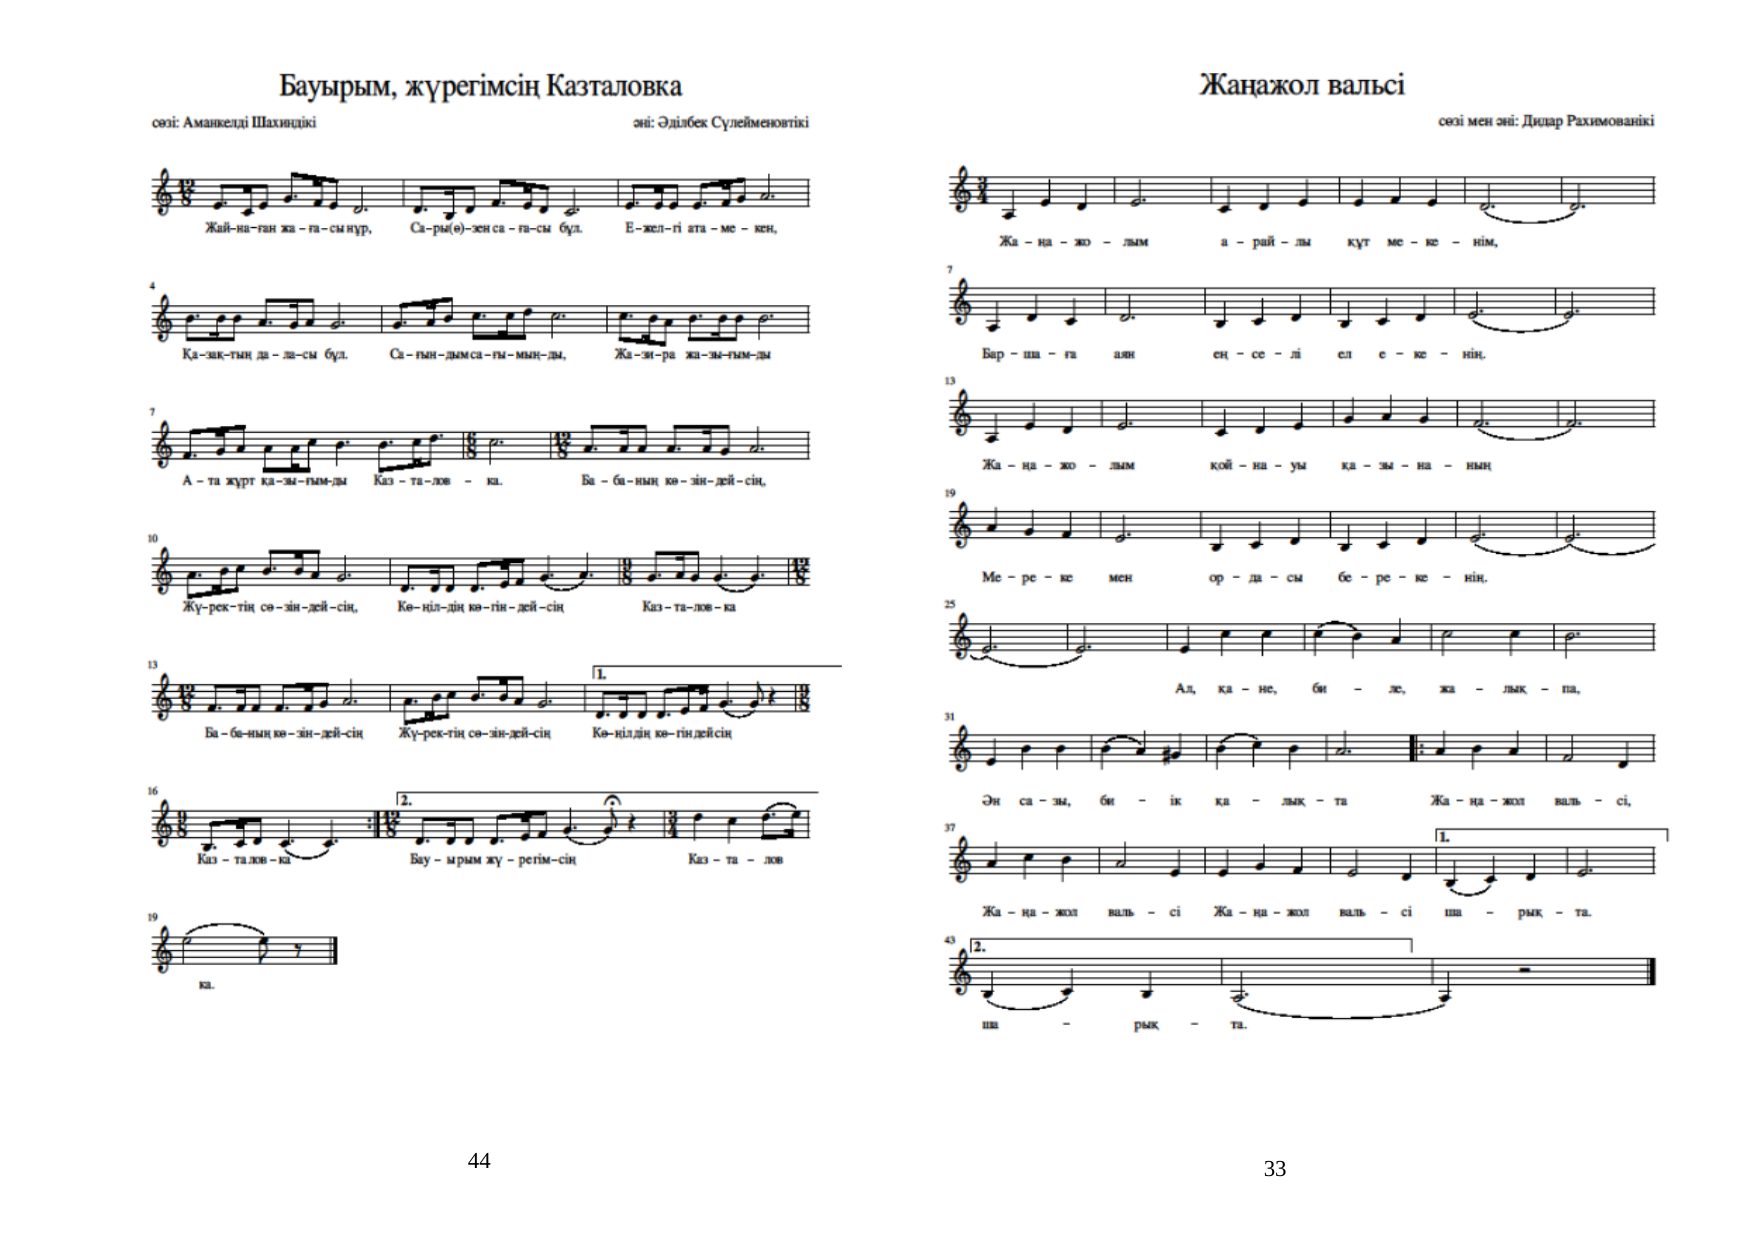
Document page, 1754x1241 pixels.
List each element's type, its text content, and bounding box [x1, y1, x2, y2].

text 33 [914, 1155, 1636, 1181]
text 44 [118, 1148, 840, 1174]
